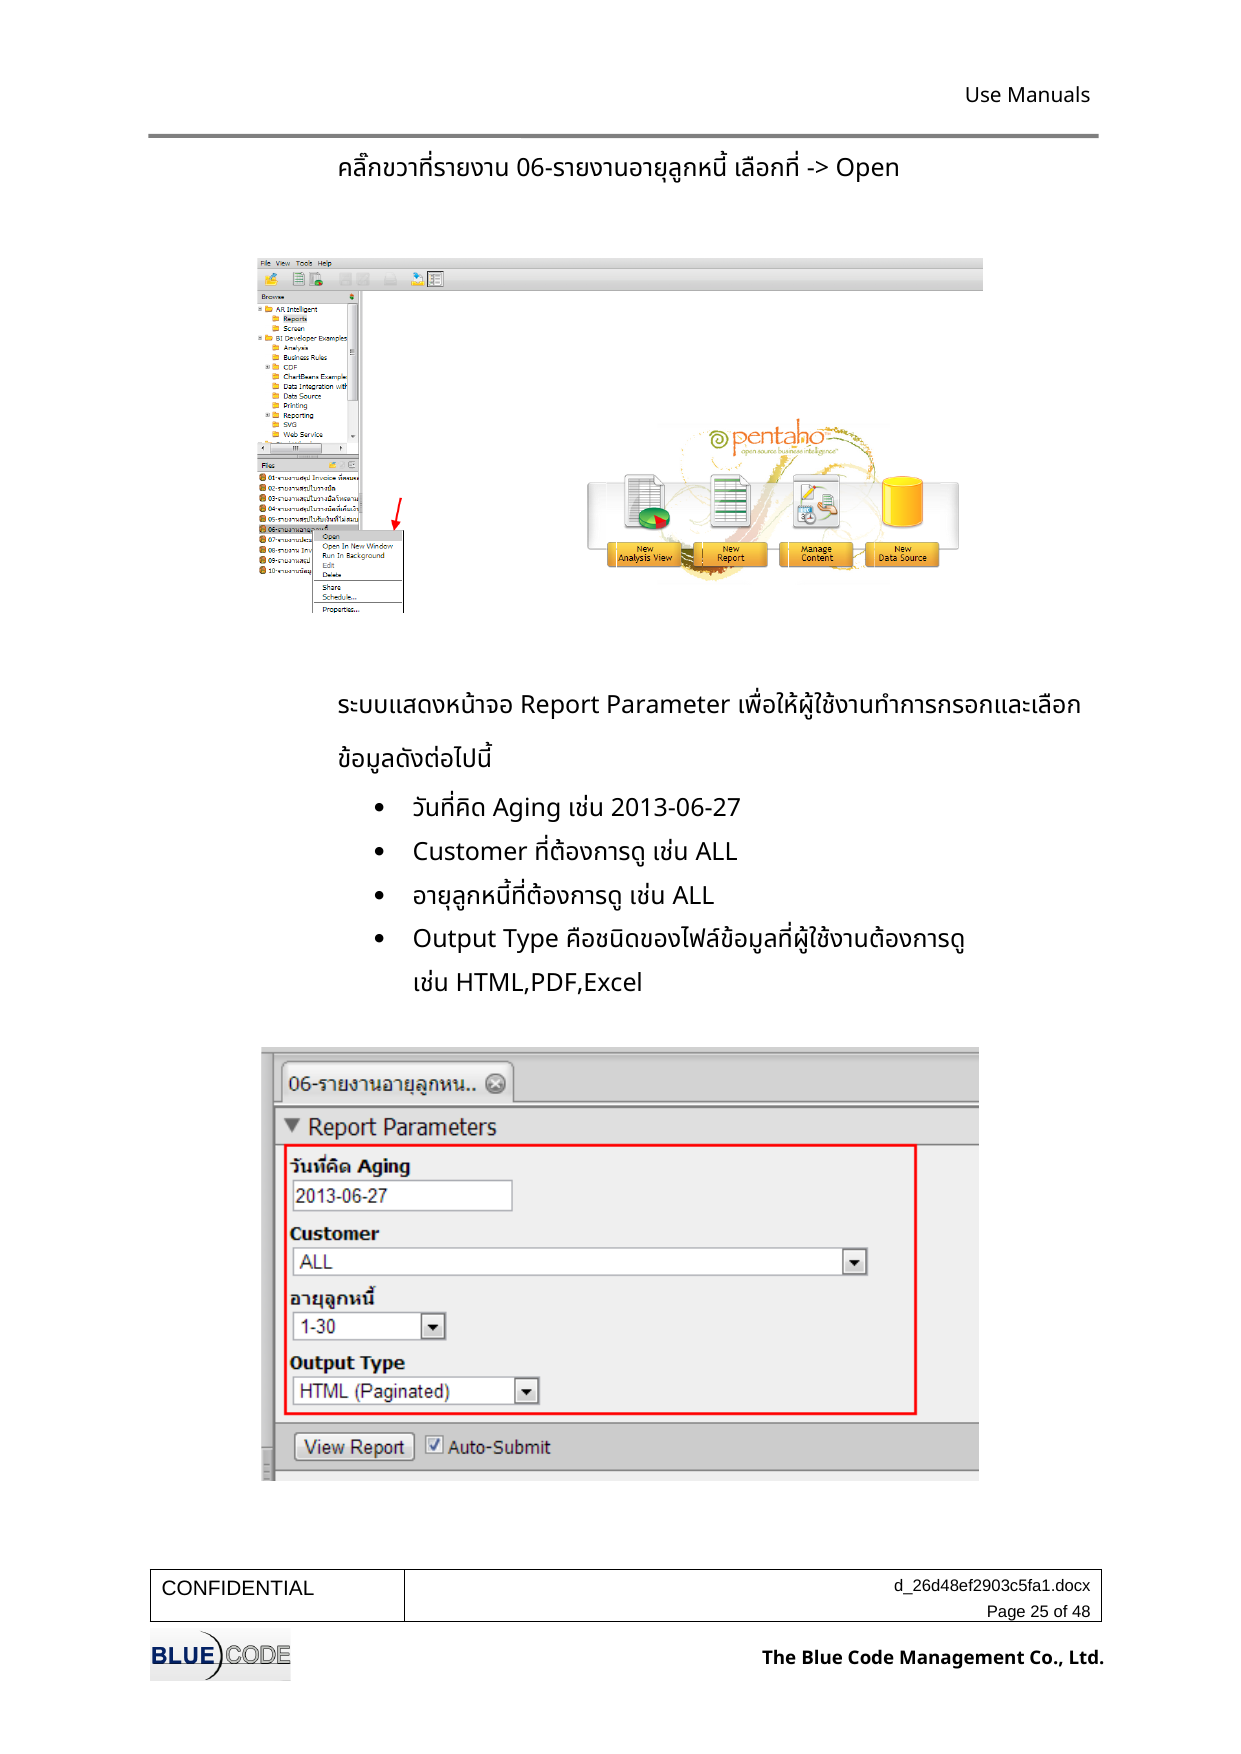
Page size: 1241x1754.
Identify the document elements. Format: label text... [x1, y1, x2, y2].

picture [257, 258, 983, 613]
list อายุลูกหนี้ที่ต้องการดู เช่น ALL [375, 877, 1090, 915]
picture [150, 1628, 291, 1681]
list คลิ๊กขวาที่รายงาน 06-รายงานอายุลูกหนี้ เลือกที่ -> Open [262, 150, 1090, 188]
list วันที่คิด Aging เช่น 2013-06-27 [375, 790, 1090, 828]
list Output Type คือชนิดของไฟล์ข้อมูลที่ผู้ใช้งานต้องการดู [375, 921, 1090, 959]
list Customer ที่ต้องการดู เช่น ALL [375, 834, 1090, 872]
list เช่น HTML,PDF,Excel [412, 964, 1090, 1003]
picture [261, 1047, 979, 1481]
text ระบบแสดงหน้าจอ Report Parameter เพื่อให้ผู้ใช้งานทำการกรอกและเลือกข้อมูลดังต่อไปนี้ [337, 687, 1090, 782]
